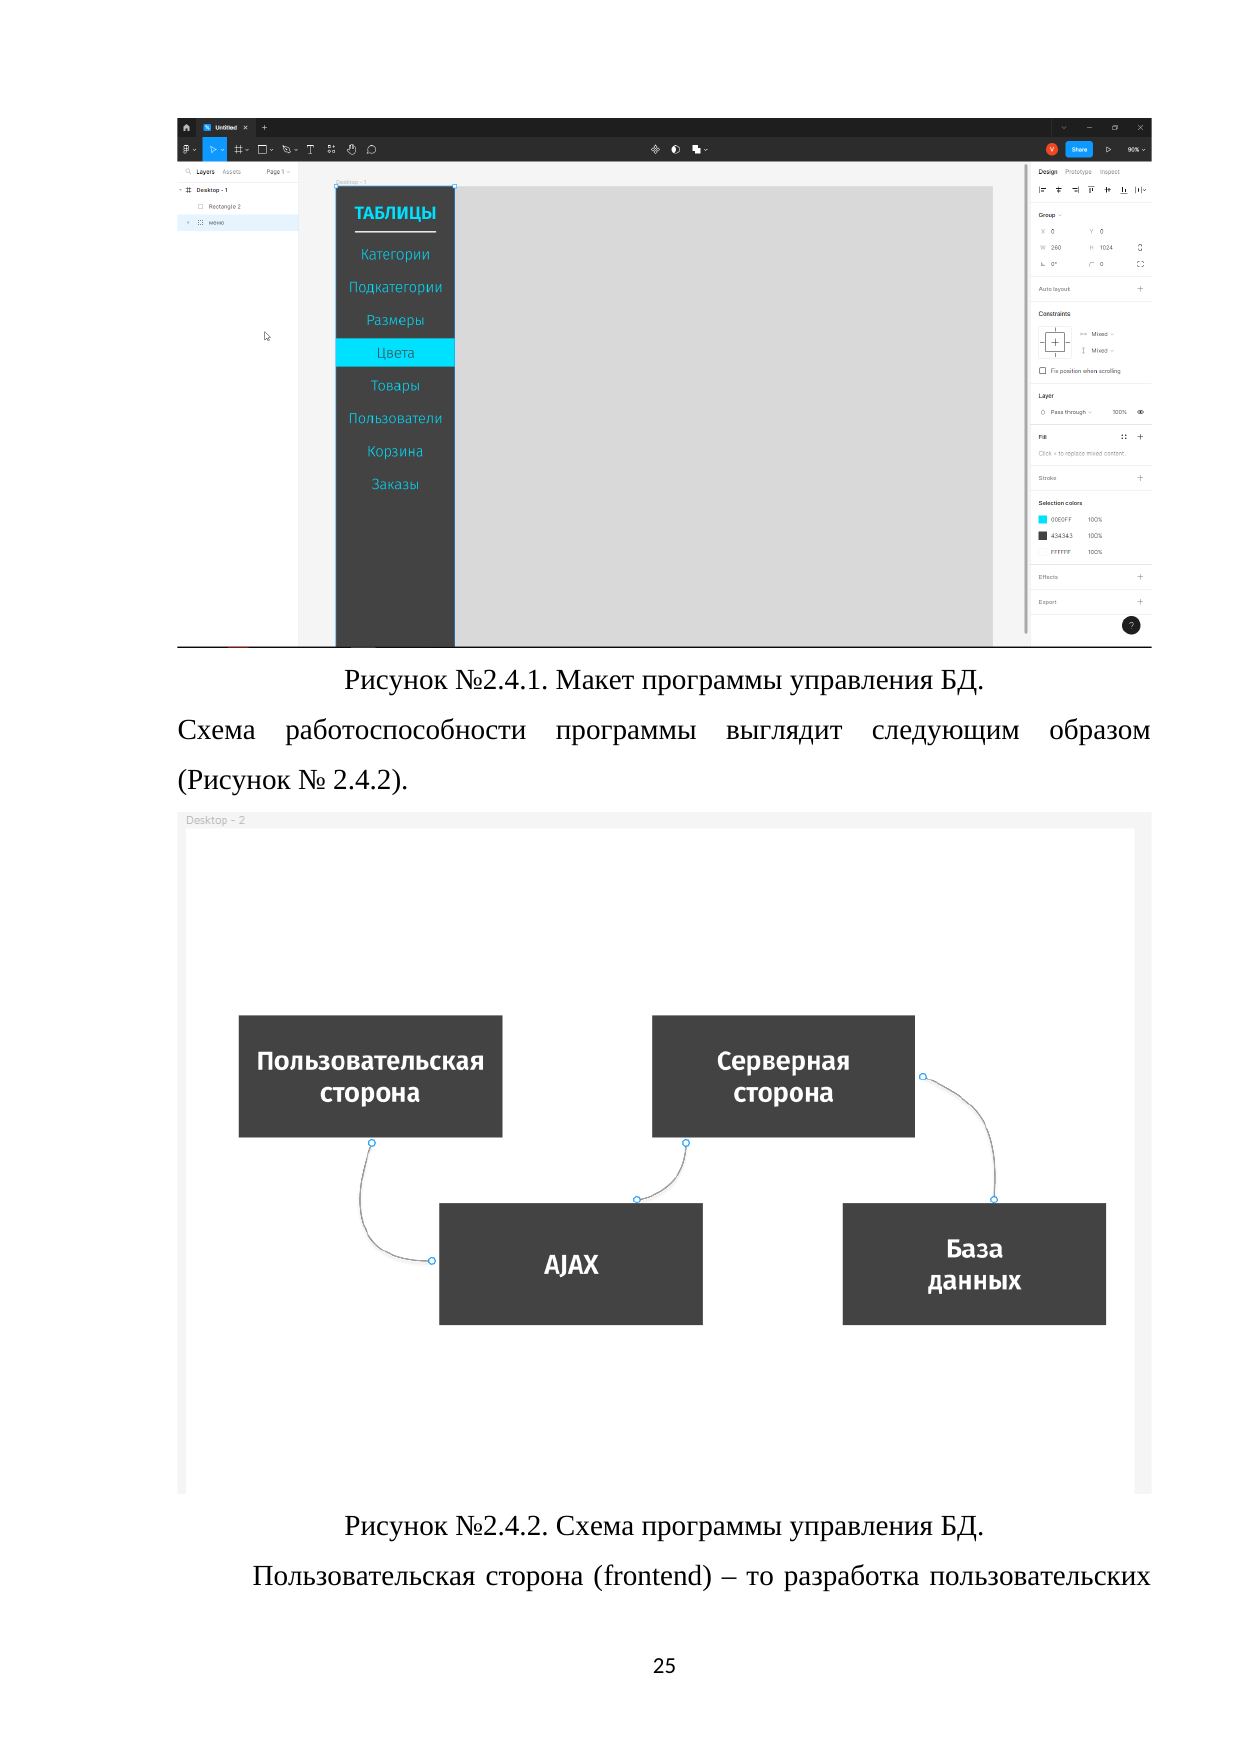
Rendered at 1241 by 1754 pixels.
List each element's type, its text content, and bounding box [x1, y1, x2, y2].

picture [177, 812, 1152, 1494]
text Рисунок №2.4.2. Схема программы управления БД. [177, 1508, 1151, 1541]
text Схема работоспособности программы выглядит следующим образом (Рисунок № 2.4.2). [177, 712, 1151, 796]
picture [177, 118, 1152, 648]
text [177, 1558, 1151, 1592]
text Рисунок №2.4.1. Макет программы управления БД. [177, 662, 1151, 695]
